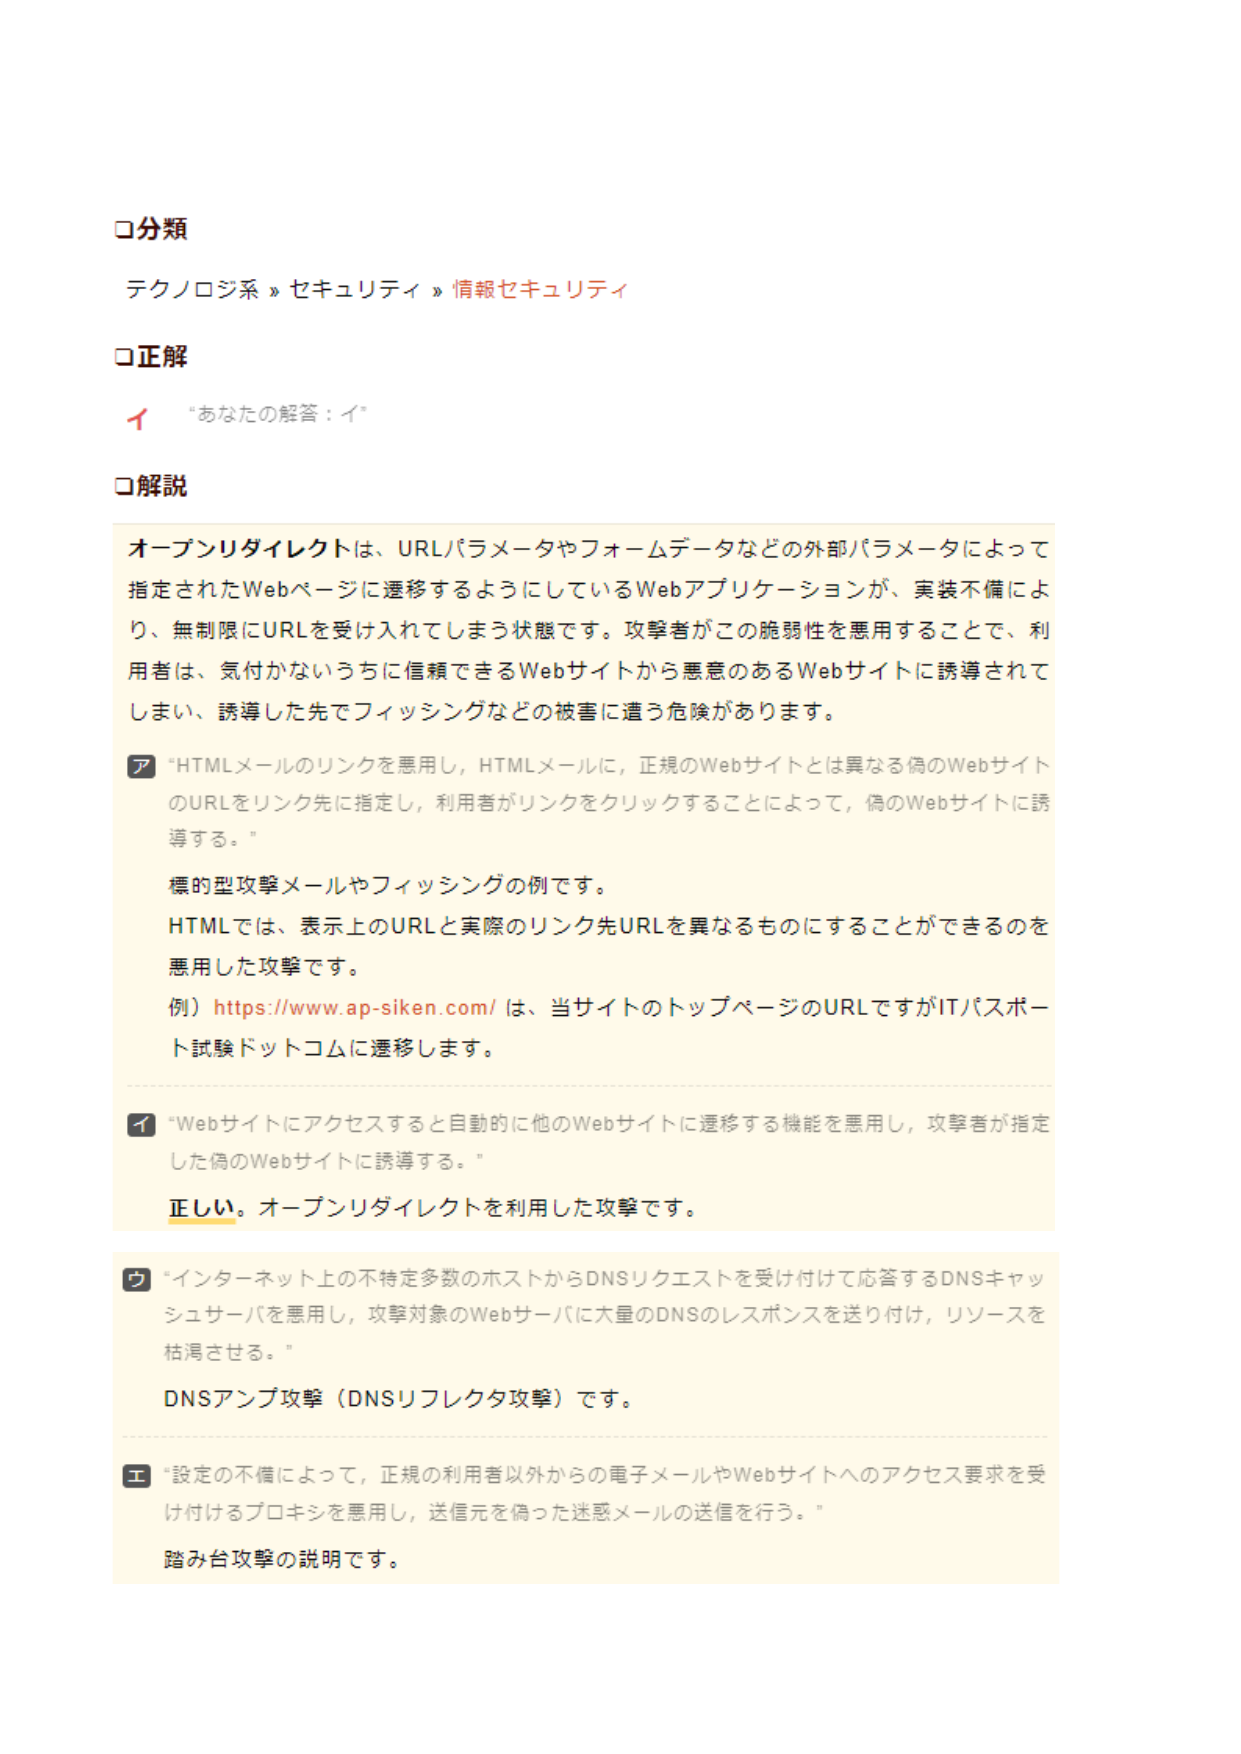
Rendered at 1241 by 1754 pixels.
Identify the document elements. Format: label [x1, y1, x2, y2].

picture [112, 1252, 1060, 1584]
picture [112, 202, 885, 443]
picture [112, 464, 1055, 1231]
